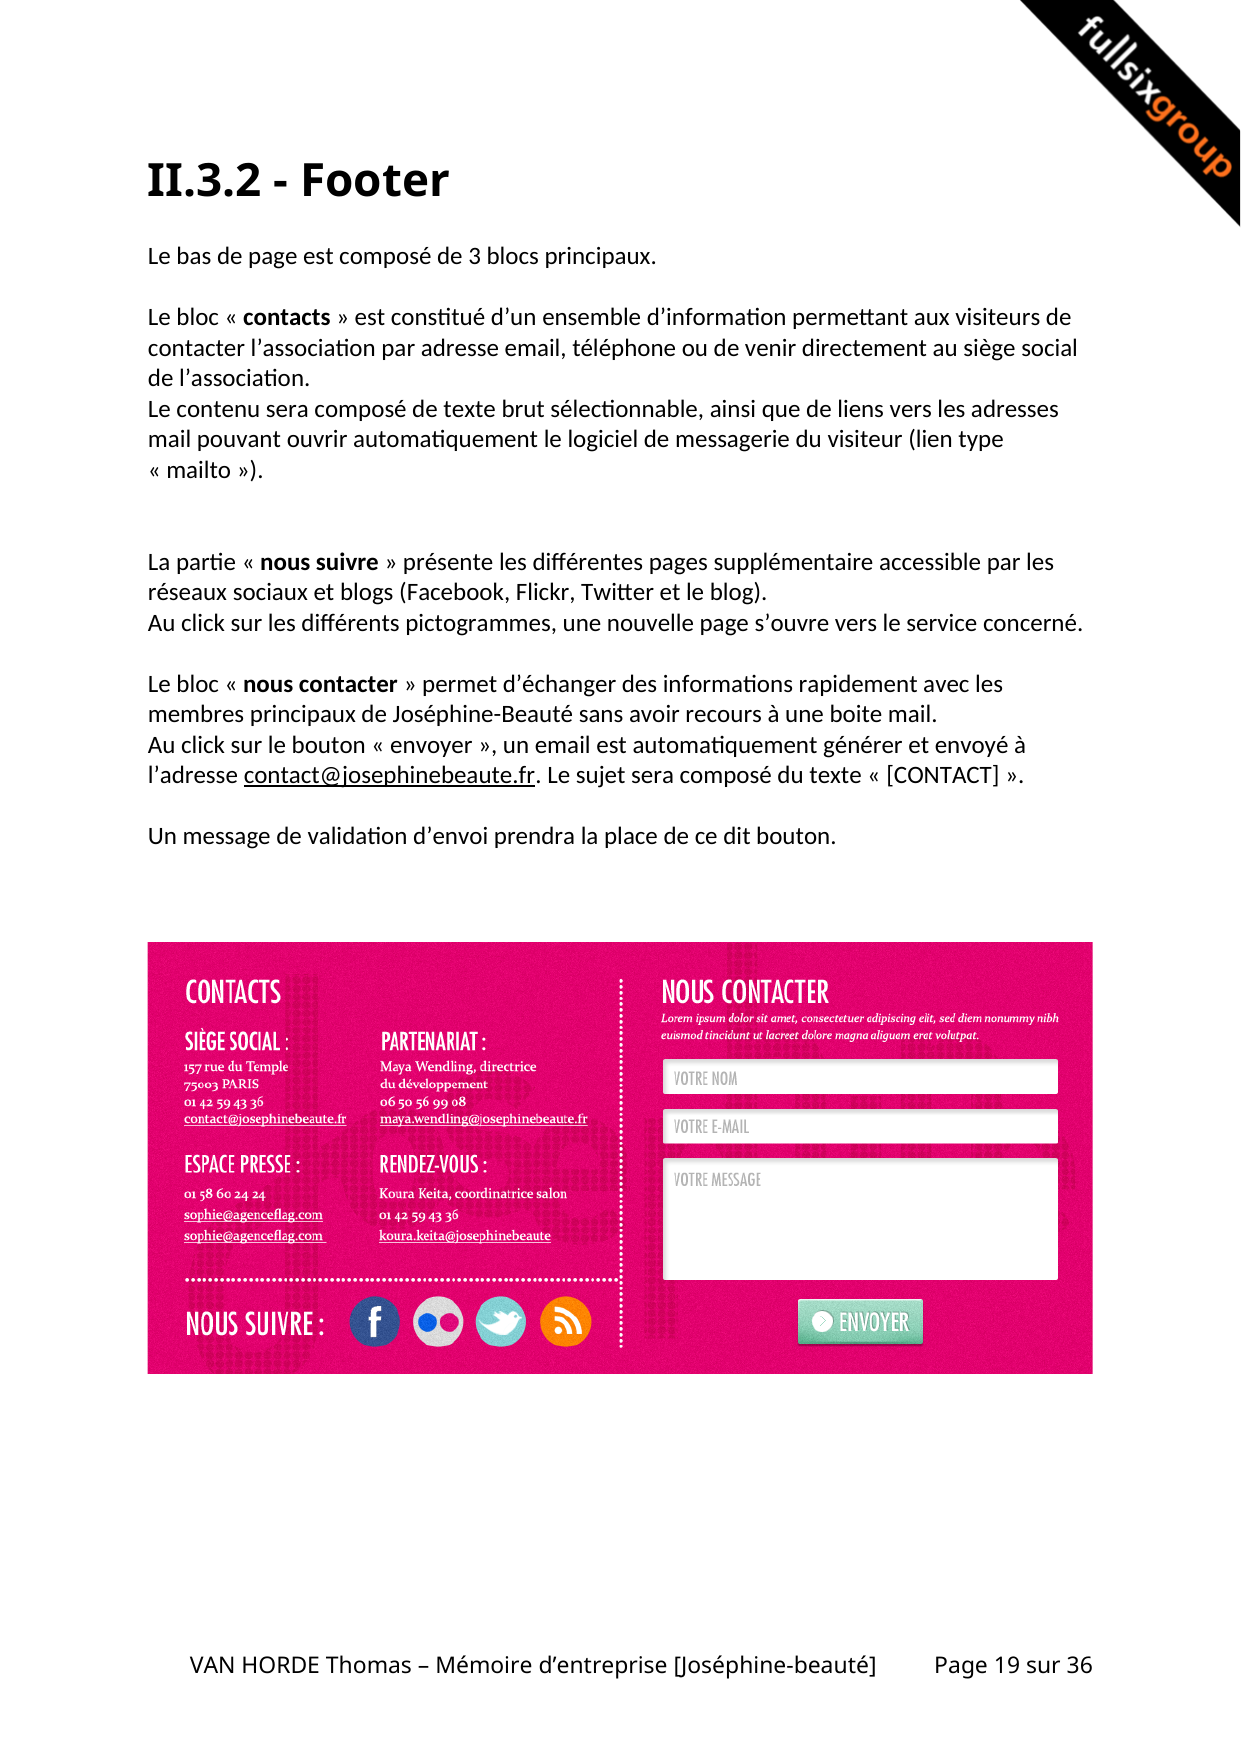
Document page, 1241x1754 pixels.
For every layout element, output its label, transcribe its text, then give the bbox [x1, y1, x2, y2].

text Le bloc « contacts » est constitué d’un ensemble d’information permettant aux visiteurs de contacter l’association par adresse email, téléphone ou de venir directement au siège social de l’association. [148, 302, 1093, 393]
text Au click sur les différents pictogrammes, une nouvelle page s’ouvre vers le service concerné. [148, 607, 1093, 637]
text Un message de validation d’envoi prendra la place de ce dit bouton. [148, 820, 1093, 851]
text La partie « nous suivre » présente les différentes pages supplémentaire accessible par les réseaux sociaux et blogs (Facebook, Flickr, Twitter et le blog). [148, 546, 1093, 607]
text Le bloc « nous contacter » permet d’échanger des informations rapidement avec les membres principaux de Joséphine-Beauté sans avoir recours à une boite mail. [148, 668, 1093, 729]
picture [147, 942, 1093, 1374]
picture [1017, 0, 1241, 237]
text Au click sur le bouton « envoyer », un email est automatiquement générer et envoyé à l’adresse contact@josephinebeaute.fr. Le sujet sera composé du texte « [CONTACT] ». [148, 729, 1093, 790]
text II.3.2 - Footer [148, 148, 1093, 210]
text Le bas de page est composé de 3 blocs principaux. [148, 241, 1093, 271]
text Le contenu sera composé de texte brut sélectionnable, ainsi que de liens vers les adresses mail pouvant ouvrir automatiquement le logiciel de messagerie du visiteur (lien type « mailto »). [148, 393, 1093, 485]
